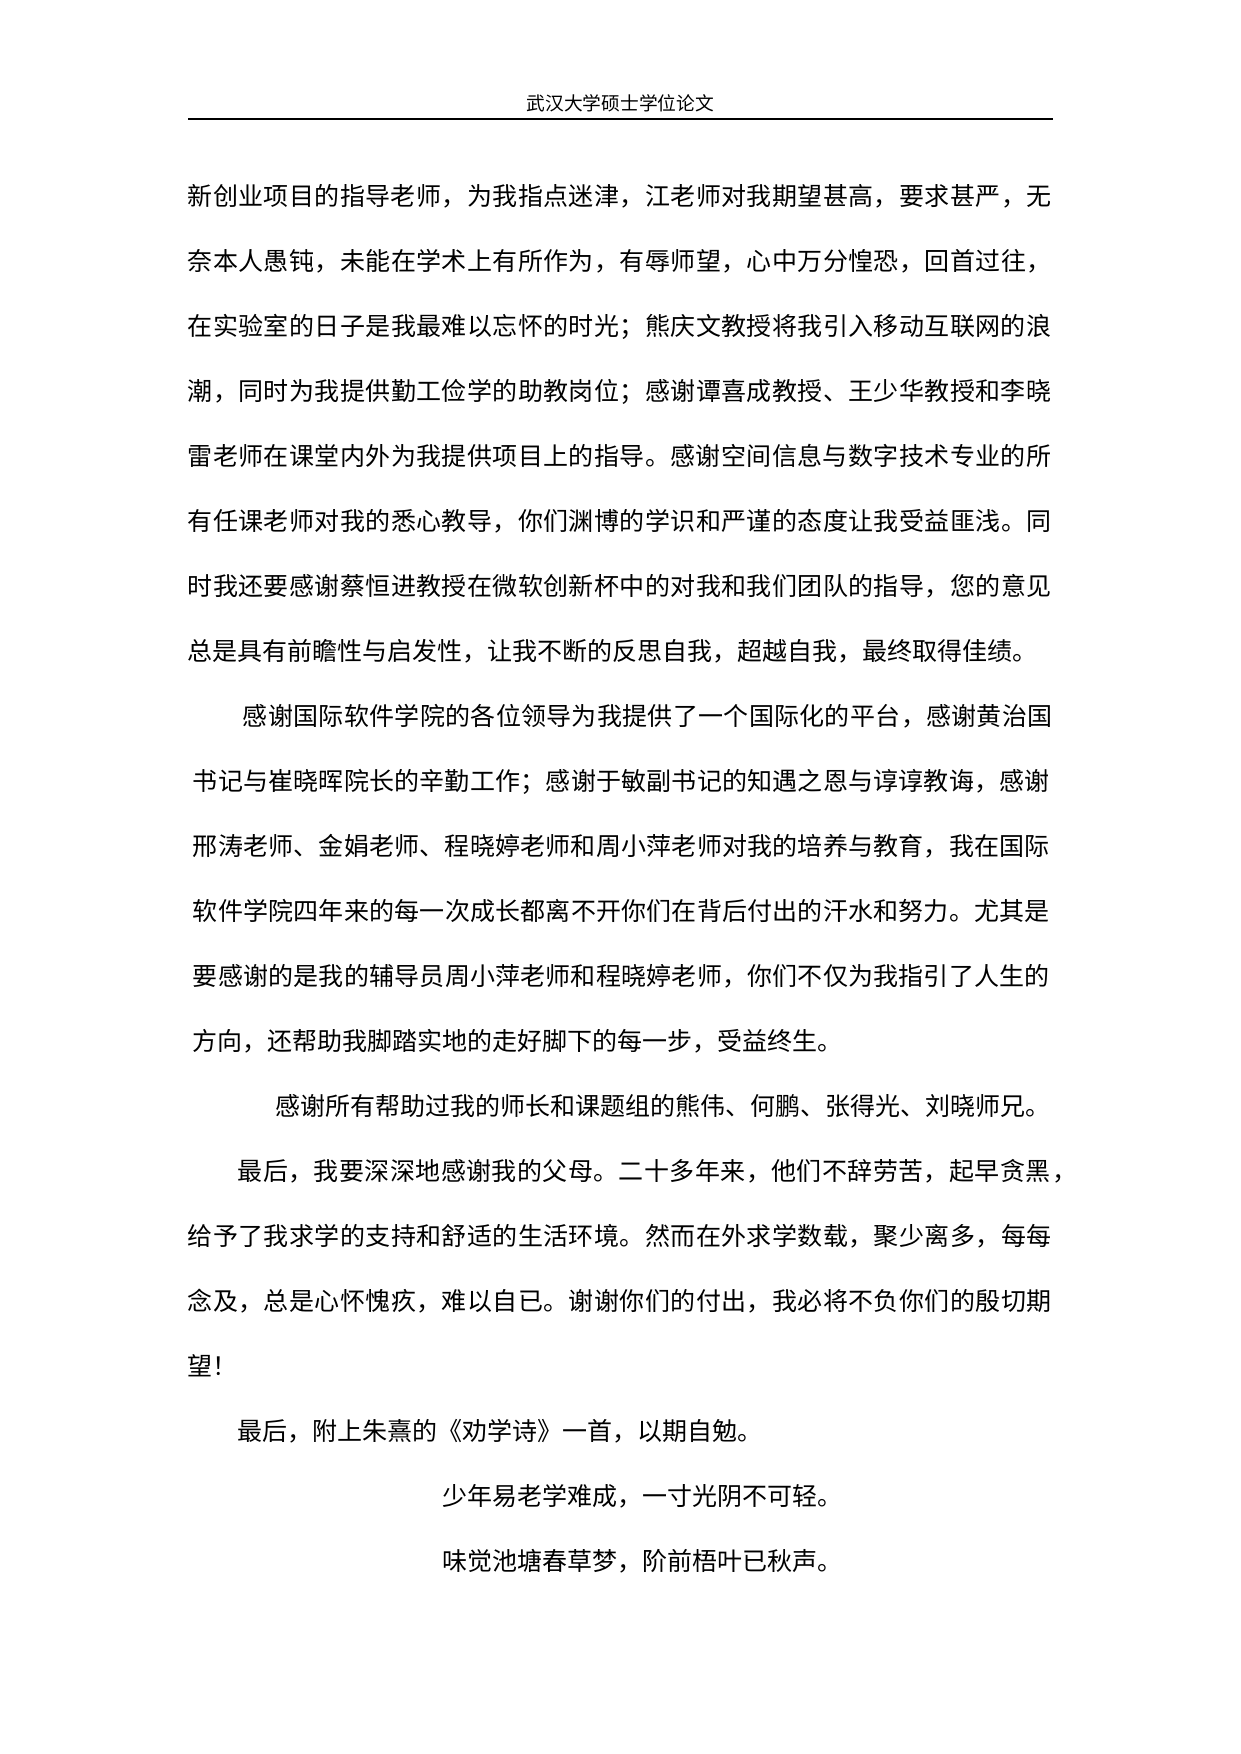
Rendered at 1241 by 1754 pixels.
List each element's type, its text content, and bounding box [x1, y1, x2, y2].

text 味觉池塘春草梦，阶前梧叶已秋声。 [187, 1527, 1053, 1592]
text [187, 162, 1053, 682]
text 最后，附上朱熹的《劝学诗》一首，以期自勉。 [187, 1397, 1053, 1462]
text 最后，我要深深地感谢我的父母。二十多年来，他们不辞劳苦，起早贪黑，给予了我求学的支持和舒适的生活环境。然而在外求学数载，聚少离多，每每念及，总是心怀愧疚，难以自已。谢谢你们的付出，我必将不负你们的殷切期望！ [187, 1137, 1053, 1397]
text 感谢所有帮助过我的师长和课题组的熊伟、何鹏、张得光、刘晓师兄。 [187, 1072, 1053, 1137]
text 少年易老学难成，一寸光阴不可轻。 [187, 1462, 1053, 1527]
text 感谢国际软件学院的各位领导为我提供了一个国际化的平台，感谢黄治国书记与崔晓晖院长的辛勤工作；感谢于敏副书记的知遇之恩与谆谆教诲，感谢邢涛老师、金娟老师、程晓婷老师和周小萍老师对我的培养与教育，我在国际软件学院四年来的每一次成长都离不开你们在背后付出的汗水和努力。尤其是要感谢的是我的辅导员周小萍老师和程晓婷老师，你们不仅为我指引了人生的方向，还帮助我脚踏实地的走好脚下的每一步，受益终生。 [193, 682, 1053, 1072]
